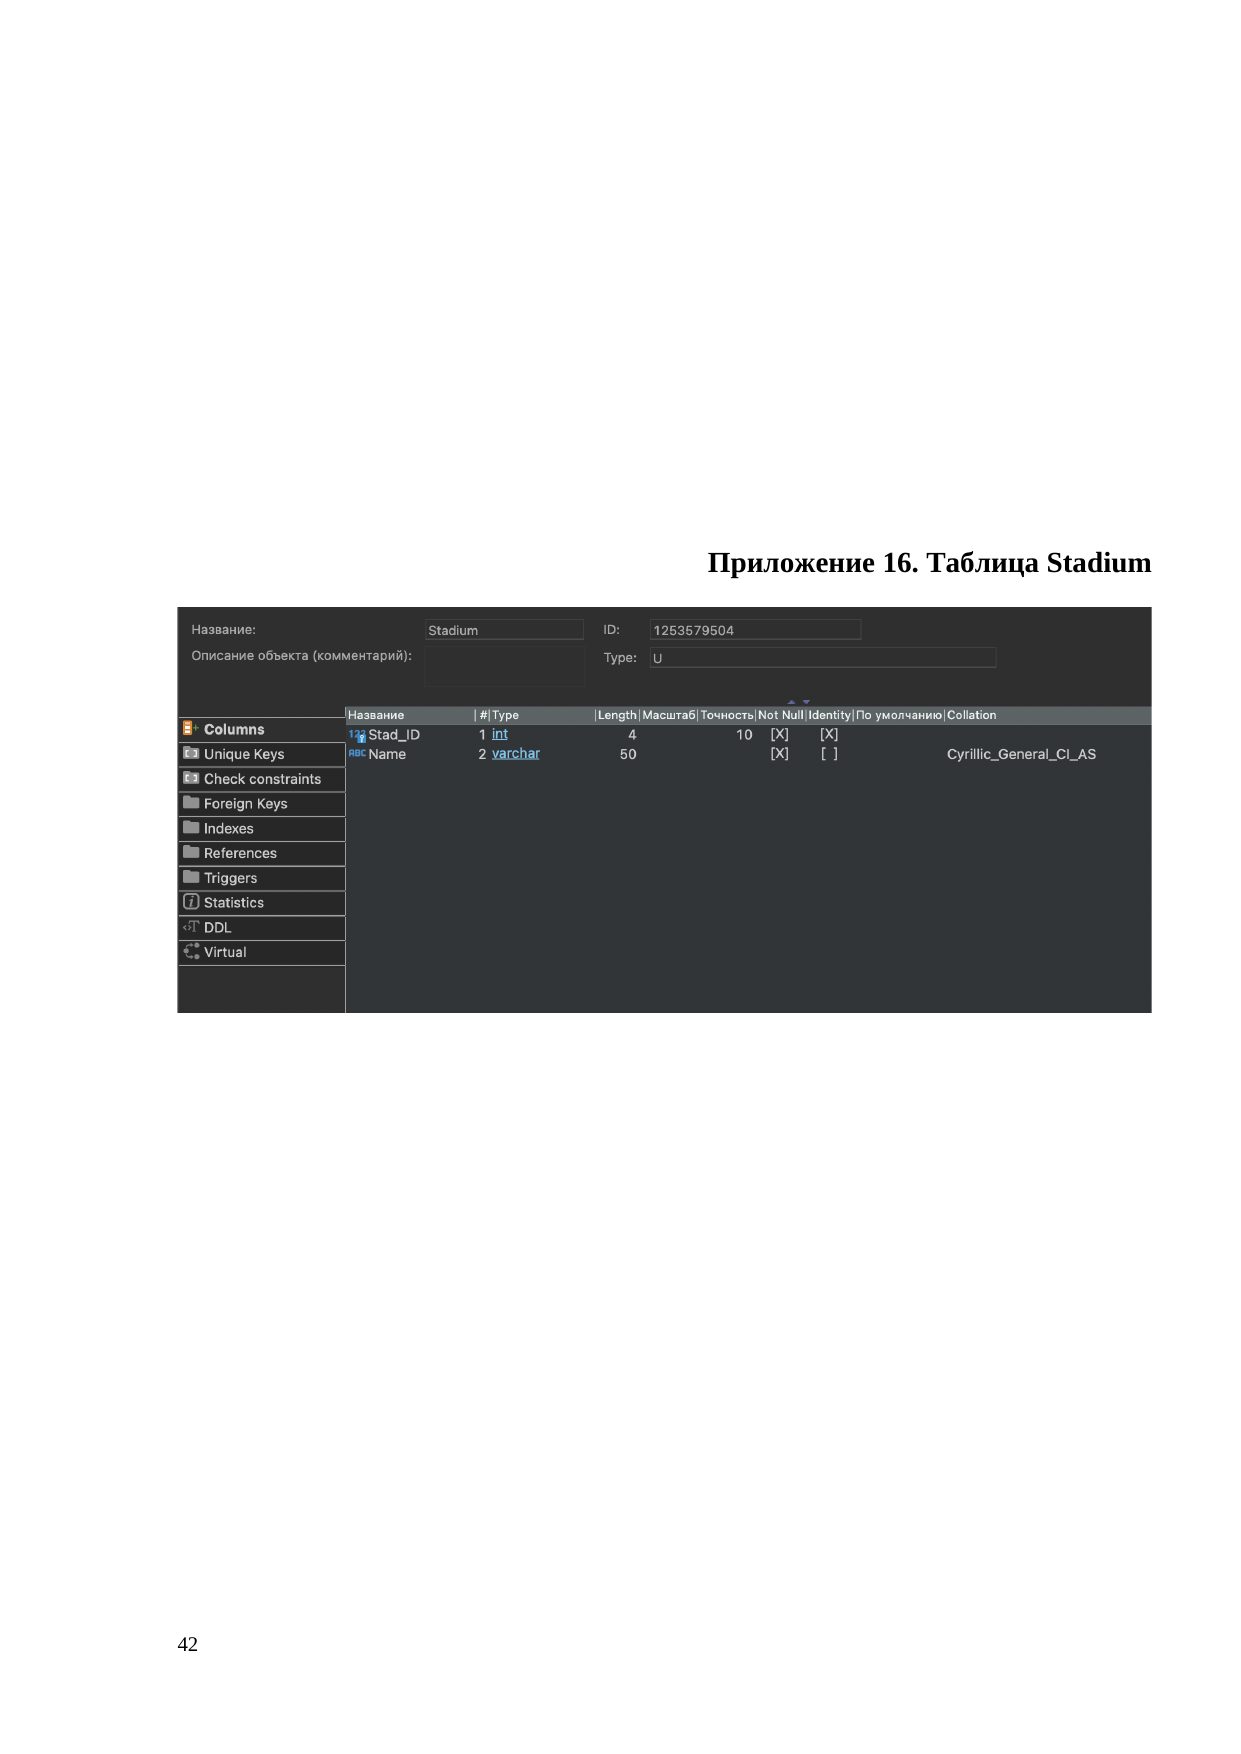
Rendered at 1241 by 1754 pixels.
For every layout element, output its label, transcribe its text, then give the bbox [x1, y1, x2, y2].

picture [177, 607, 1152, 1013]
subtitle Приложение 16. Таблица Stadium [177, 546, 1152, 579]
